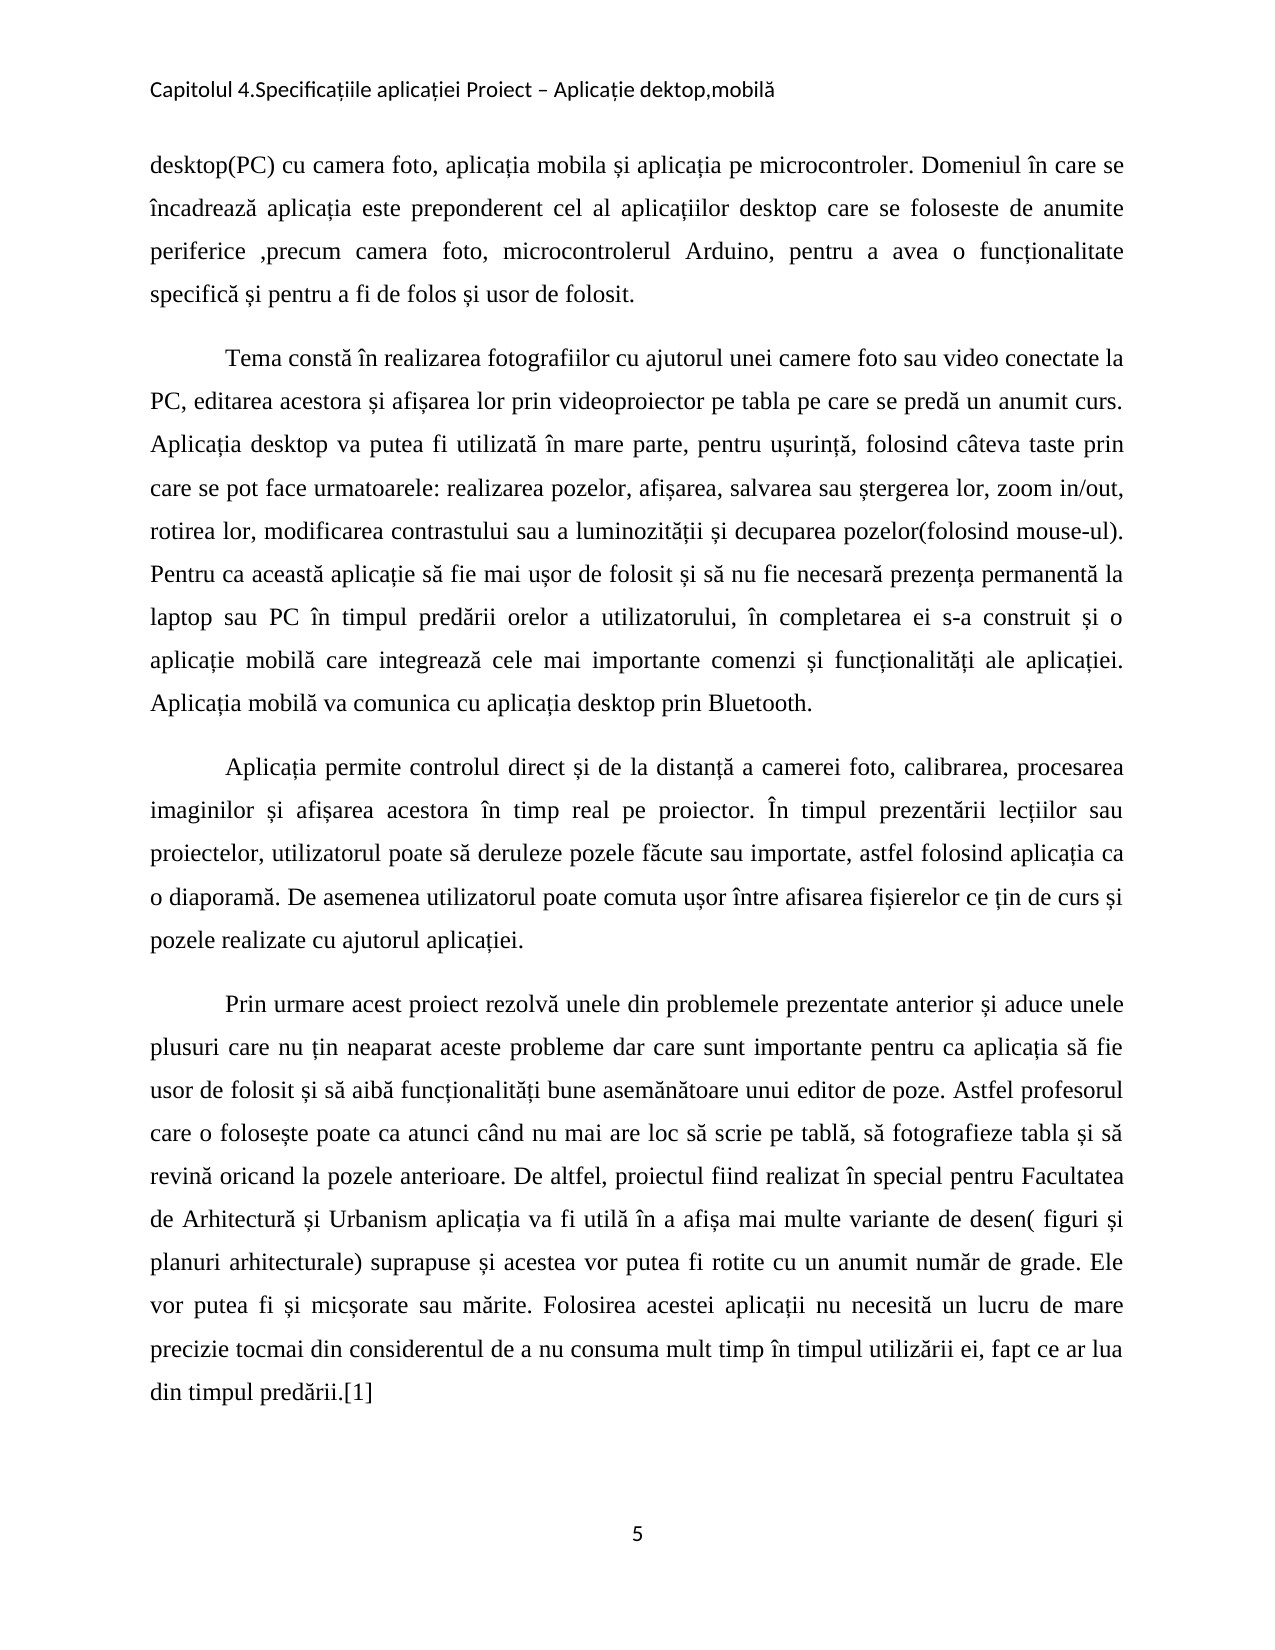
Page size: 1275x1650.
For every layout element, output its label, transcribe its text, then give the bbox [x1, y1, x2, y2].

text Aplicația permite controlul direct și de la distanță a camerei foto, calibrarea, procesarea imaginilor și afișarea acestora în timp real pe proiector. În timpul prezentării lecțiilor sau proiectelor, utilizatorul poate să deruleze pozele făcute sau importate, astfel folosind aplicația ca o diaporamă. De asemenea utilizatorul poate comuta ușor între afisarea fișierelor ce țin de curs și pozele realizate cu ajutorul aplicației. [150, 752, 1125, 953]
text Tema constă în realizarea fotografiilor cu ajutorul unei camere foto sau video conectate la PC, editarea acestora și afișarea lor prin videoproiector pe tabla pe care se predă un anumit curs. Aplicația desktop va putea fi utilizată în mare parte, pentru ușurință, folosind câteva taste prin care se pot face urmatoarele: realizarea pozelor, afișarea, salvarea sau ștergerea lor, zoom in/out, rotirea lor, modificarea contrastului sau a luminozității și decuparea pozelor(folosind mouse-ul). Pentru ca această aplicație să fie mai ușor de folosit și să nu fie necesară prezența permanentă la laptop sau PC în timpul predării orelor a utilizatorului, în completarea ei s-a construit și o aplicație mobilă care integrează cele mai importante comenzi și funcționalități ale aplicației. Aplicația mobilă va comunica cu aplicația desktop prin Bluetooth. [150, 343, 1125, 717]
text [150, 150, 1125, 308]
text Prin urmare acest proiect rezolvă unele din problemele prezentate anterior și aduce unele plusuri care nu țin neaparat aceste probleme dar care sunt importante pentru ca aplicația să fie usor de folosit și să aibă funcționalități bune asemănătoare unui editor de poze. Astfel profesorul care o folosește poate ca atunci când nu mai are loc să scrie pe tablă, să fotografieze tabla și să revină oricand la pozele anterioare. De altfel, proiectul fiind realizat în special pentru Facultatea de Arhitectură și Urbanism aplicația va fi utilă în a afișa mai multe variante de desen( figuri și planuri arhitecturale) suprapuse și acestea vor putea fi rotite cu un anumit număr de grade. Ele vor putea fi și micșorate sau mărite. Folosirea acestei aplicații nu necesită un lucru de mare precizie tocmai din considerentul de a nu consuma mult timp în timpul utilizării ei, fapt ce ar lua din timpul predării.[1] [150, 989, 1125, 1406]
